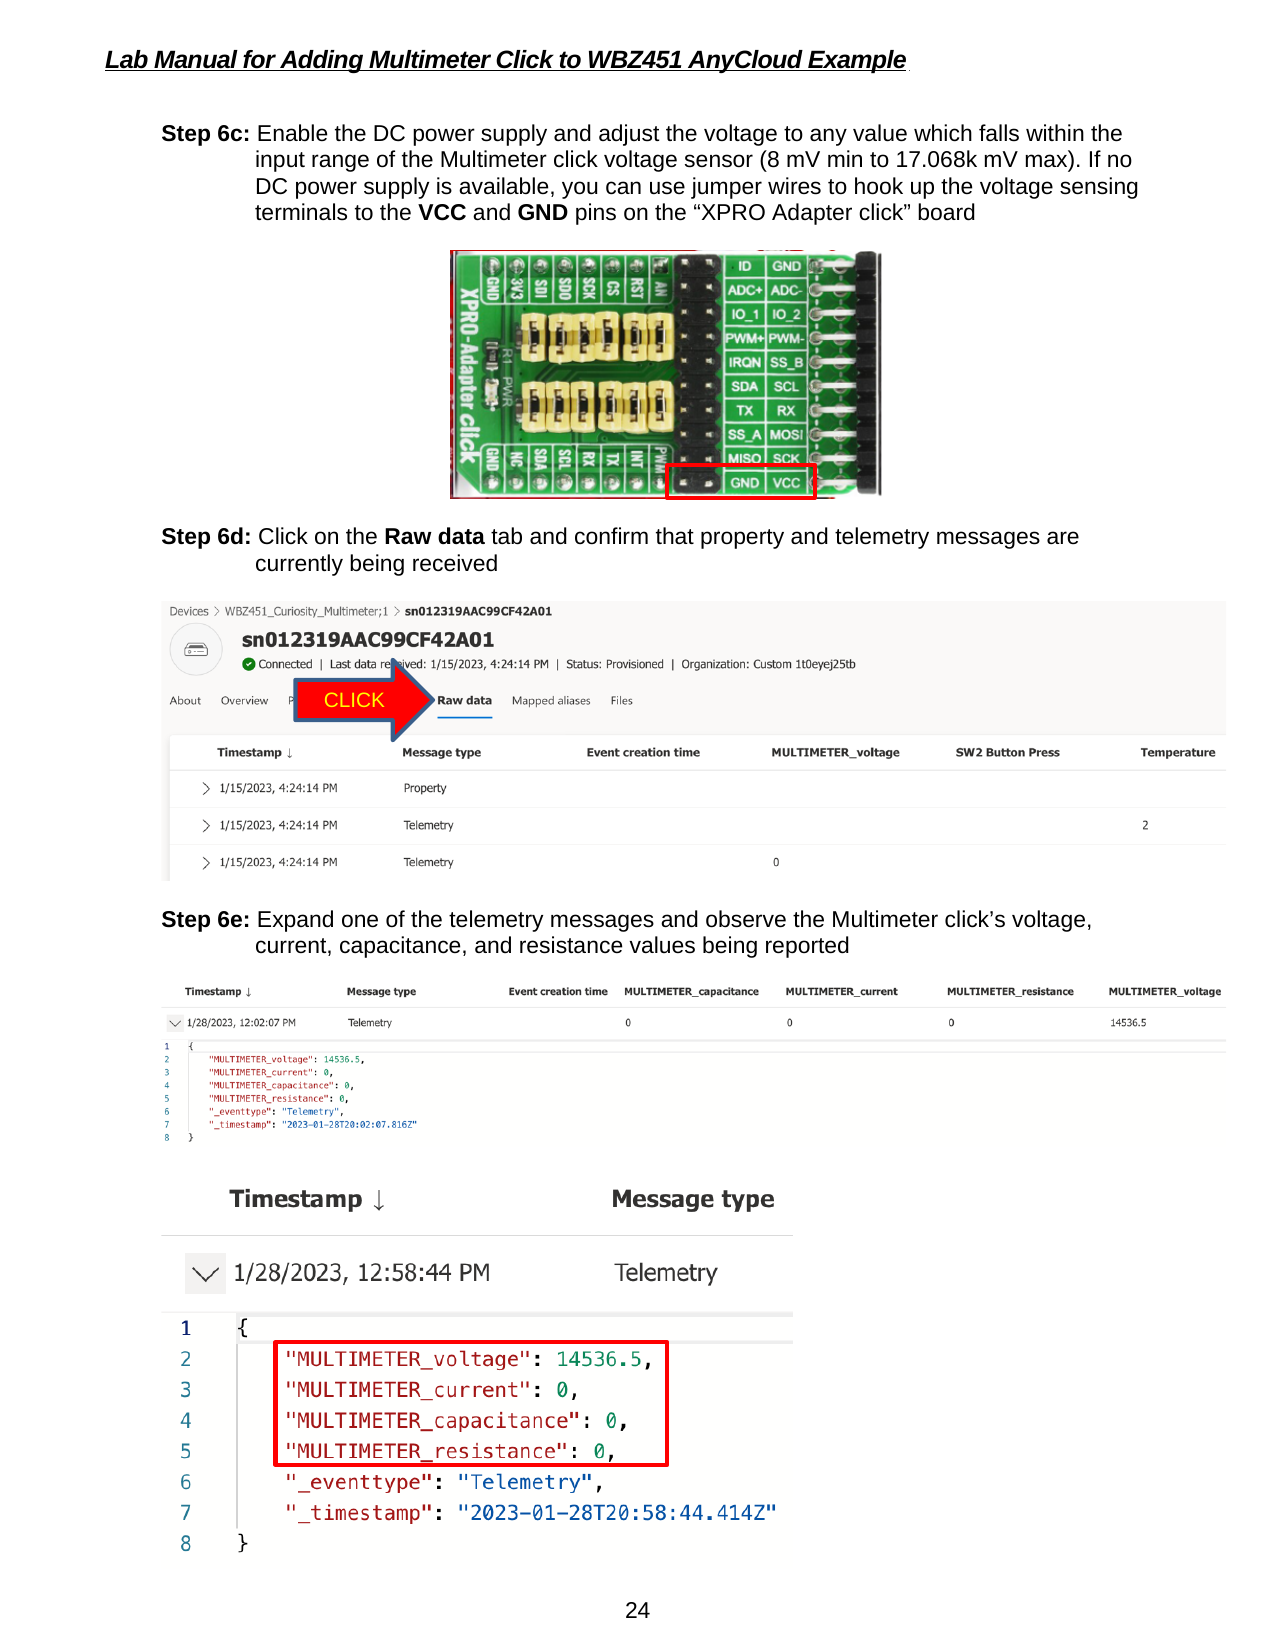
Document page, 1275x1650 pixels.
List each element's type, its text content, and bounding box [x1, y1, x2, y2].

picture [161, 1171, 793, 1569]
picture [669, 467, 813, 496]
picture [161, 983, 1227, 1147]
text Step 6d: Click on the Raw data tab and confirm that property and telemetry messages are currently being received [161, 523, 1170, 576]
text Step 6c: Enable the DC power supply and adjust the voltage to any value which falls within the input range of the Multimeter click voltage sensor (8 mV min to 17.068k mV max). If no DC power supply is available, you can use jumper wires to hook up the voltage sensing terminals to the VCC and GND pins on the “XPRO Adapter click” board [161, 120, 1170, 225]
text Step 6e: Expand one of the telemetry messages and observe the Multimeter click’s voltage, current, capacitance, and resistance values being reported [161, 906, 1170, 959]
picture [161, 601, 1227, 881]
picture [450, 250, 882, 499]
